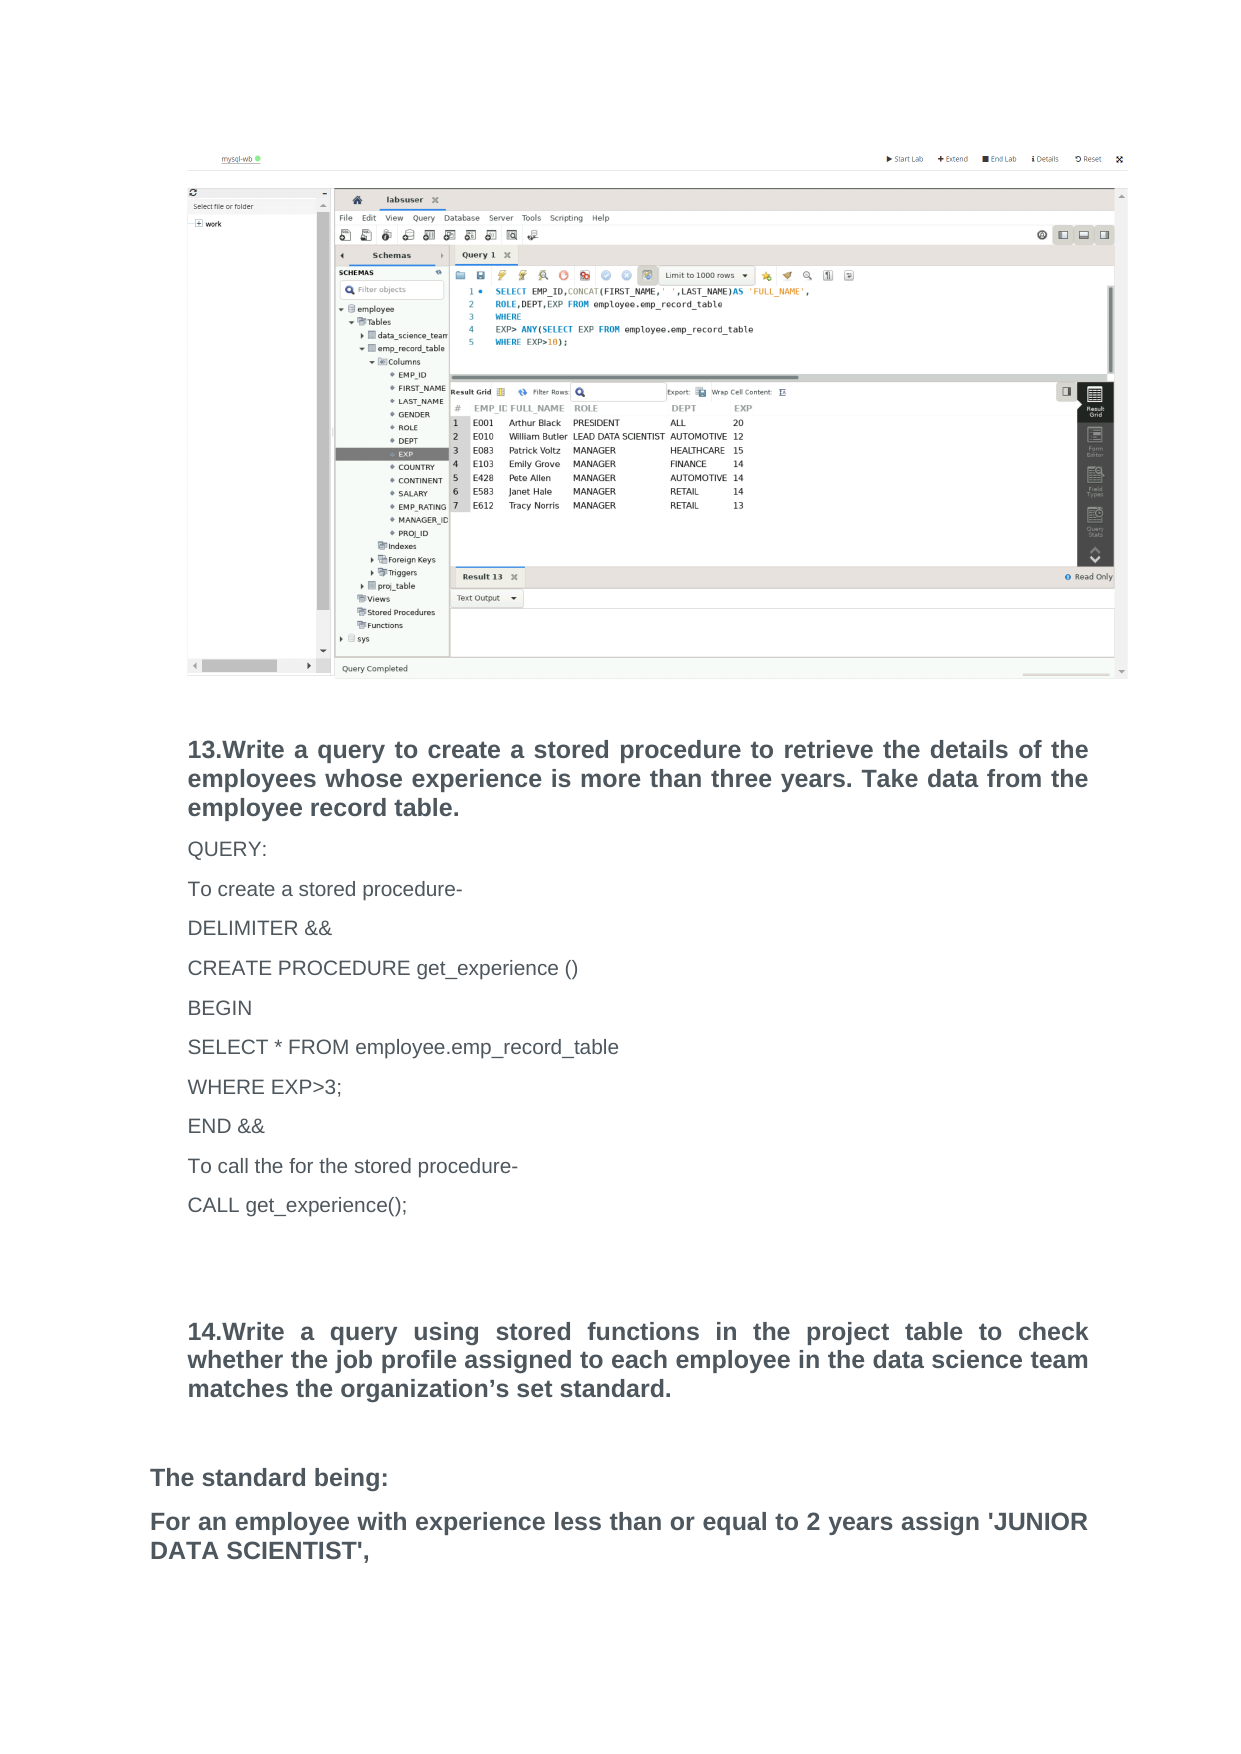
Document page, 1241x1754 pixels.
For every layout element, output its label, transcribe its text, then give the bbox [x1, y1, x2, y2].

text CALL get_experience(); [187, 1193, 1090, 1217]
text The standard being: [150, 1463, 1090, 1492]
text QUERY: [187, 837, 1090, 861]
text To create a stored procedure- [187, 877, 1090, 901]
text 14.Write a query using stored functions in the project table to check whether the job profile assigned to each employee in the data science team matches the organization’s set standard. [187, 1317, 1090, 1403]
text DELIMITER && [187, 916, 1090, 940]
text For an employee with experience less than or equal to 2 years assign 'JUNIOR DATA SCIENTIST', [150, 1507, 1090, 1565]
text WHERE EXP>3; [187, 1074, 1090, 1098]
text 13.Write a query to create a stored procedure to retrieve the details of the employees whose experience is more than three years. Take data from the employee record table. [187, 735, 1090, 821]
picture [187, 150, 1128, 679]
text BEGIN [187, 995, 1090, 1019]
text END && [187, 1114, 1090, 1138]
text CREATE PROCEDURE get_experience () [187, 956, 1090, 980]
text SELECT * FROM employee.emp_record_table [187, 1035, 1090, 1059]
text To call the for the stored procedure- [187, 1154, 1090, 1178]
